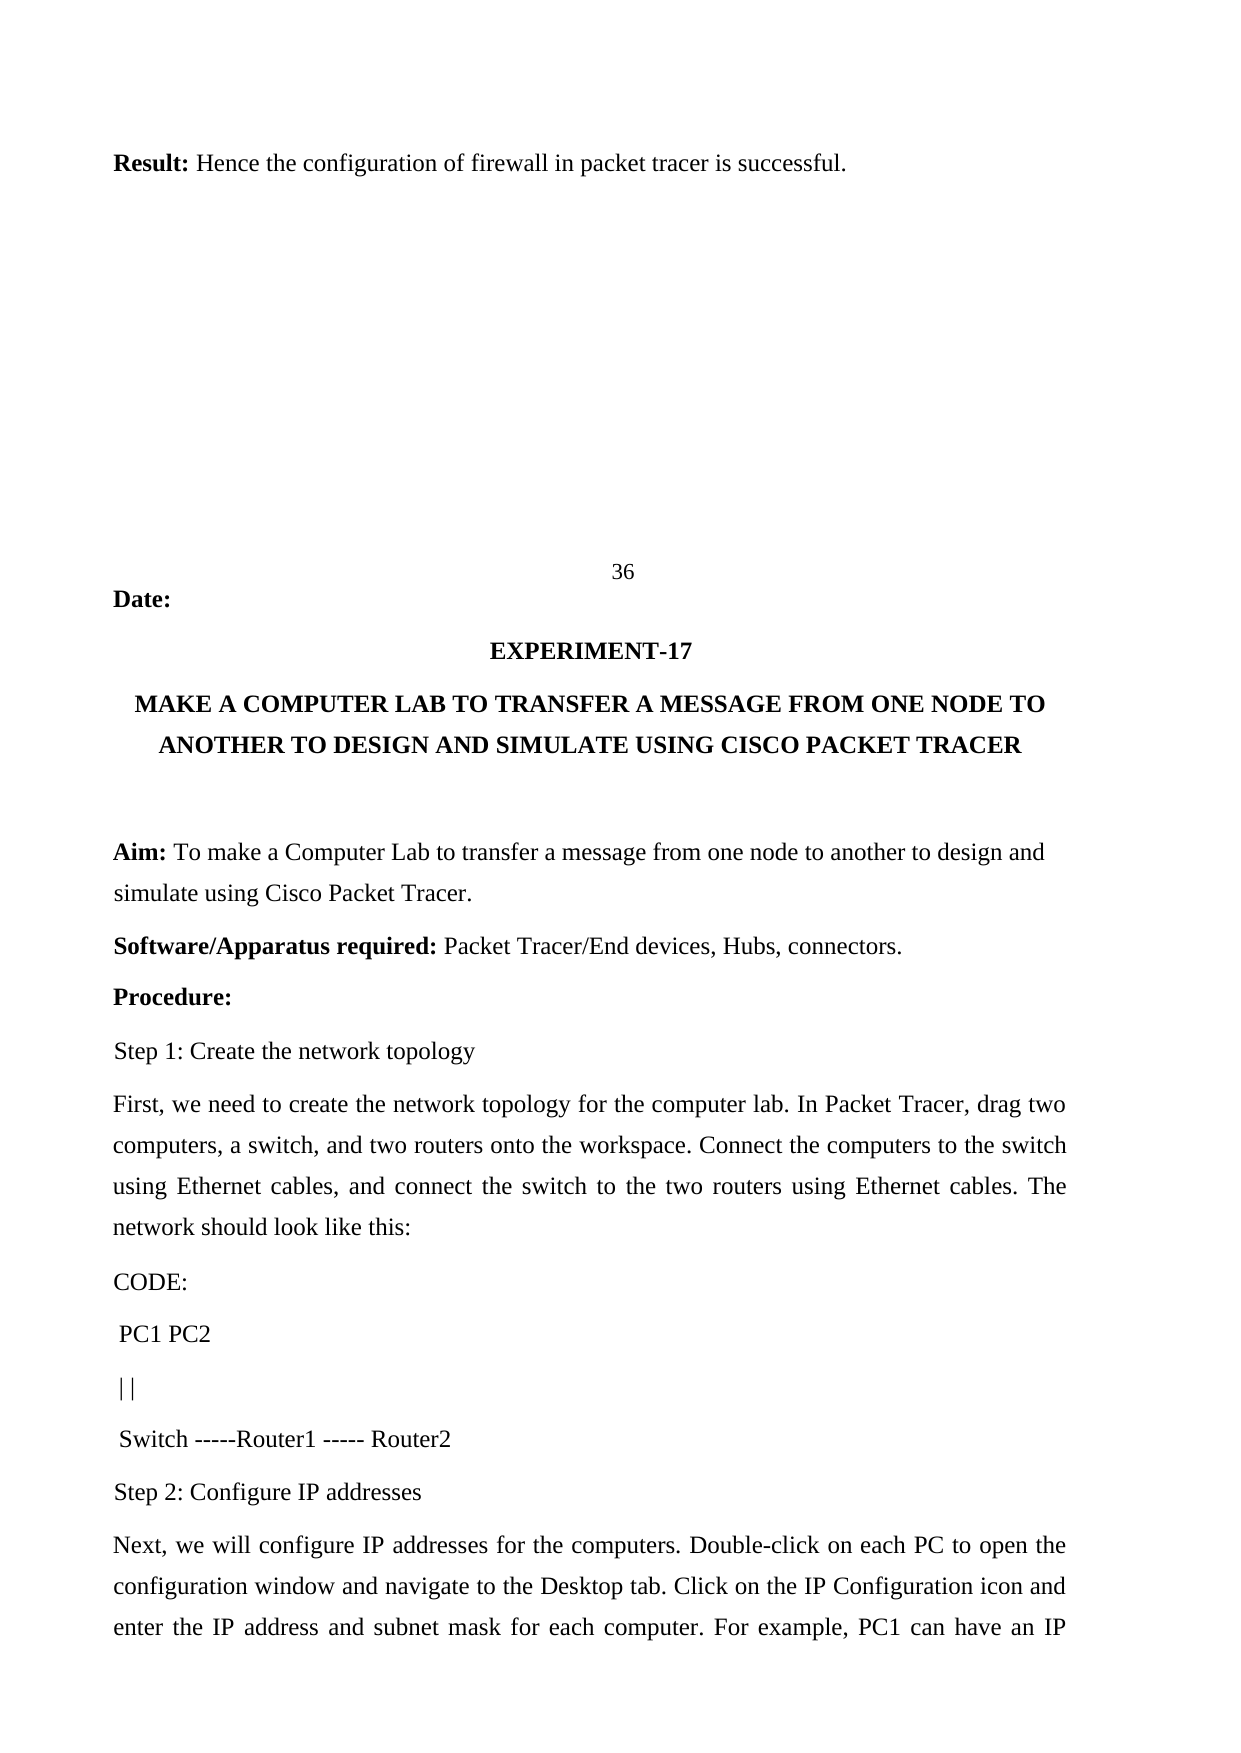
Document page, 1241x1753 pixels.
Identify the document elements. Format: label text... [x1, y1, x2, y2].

text Step 2: Configure IP addresses [113, 1477, 1134, 1506]
text CODE: [113, 1267, 1134, 1295]
text EXPERIMENT-17 [489, 636, 1134, 665]
text Date: [113, 584, 1134, 613]
text PC1 PC2 [112, 1319, 1134, 1348]
text Step 1: Create the network topology [113, 1036, 1134, 1065]
text Aim: To make a Computer Lab to transfer a message from one node to another to design and simulate using Cisco Packet Tracer. [113, 837, 1068, 907]
text First, we need to create the network topology for the computer lab. In Packet Tracer, drag two computers, a switch, and two routers onto the workspace. Connect the computers to the switch using Ethernet cables, and connect the switch to the two routers using Ethernet cables. The network should look like this: [113, 1089, 1068, 1241]
text Software/Apparatus required: Packet Tracer/End devices, Hubs, connectors. Procedure: [113, 931, 941, 1011]
text Switch -----Router1 ----- Router2 [112, 1424, 1134, 1453]
text 36 [111, 558, 1134, 584]
text Result: Hence the configuration of firewall in packet tracer is successful. [113, 148, 1134, 176]
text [113, 1530, 1068, 1641]
text MAKE A COMPUTER LAB TO TRANSFER A MESSAGE FROM ONE NODE TO ANOTHER TO DESIGN AND SIMULATE USING CISCO PACKET TRACER [131, 689, 1049, 759]
text | | [112, 1372, 1134, 1401]
